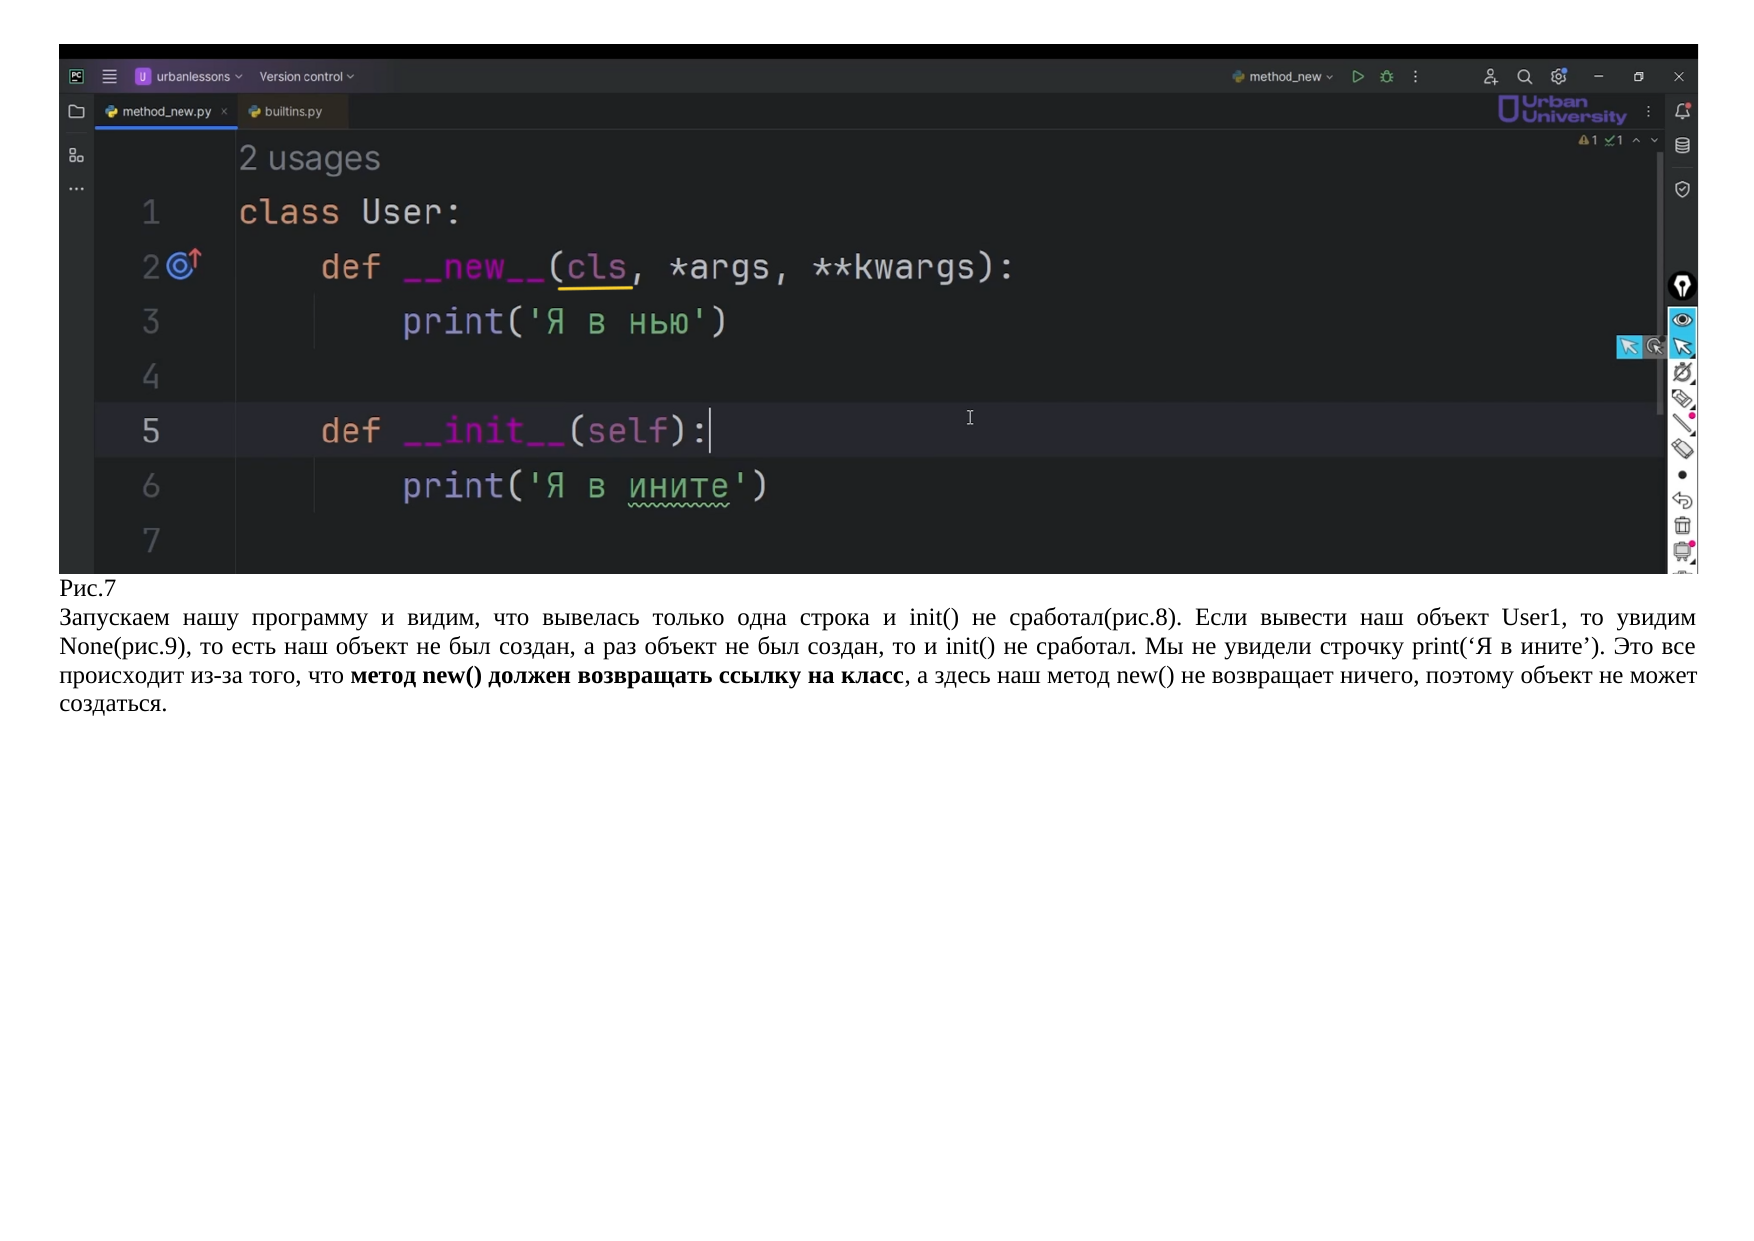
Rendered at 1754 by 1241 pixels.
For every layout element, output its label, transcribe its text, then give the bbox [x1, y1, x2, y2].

text Рис.7 [59, 574, 1698, 602]
picture [59, 44, 1699, 574]
text Запускаем нашу программу и видим, что вывелась только одна строка и init() не сработал(рис.8). Если вывести наш объект User1, то увидим None(рис.9), то есть наш объект не был создан, а раз объект не был создан, то и init() не сработал. Мы не увидели строчку print(‘Я в ините’). Это все происходит из-за того, что метод new() должен возвращать ссылку на класс, а здесь наш метод new() не возвращает ничего, поэтому объект не может создаться. [59, 602, 1698, 717]
